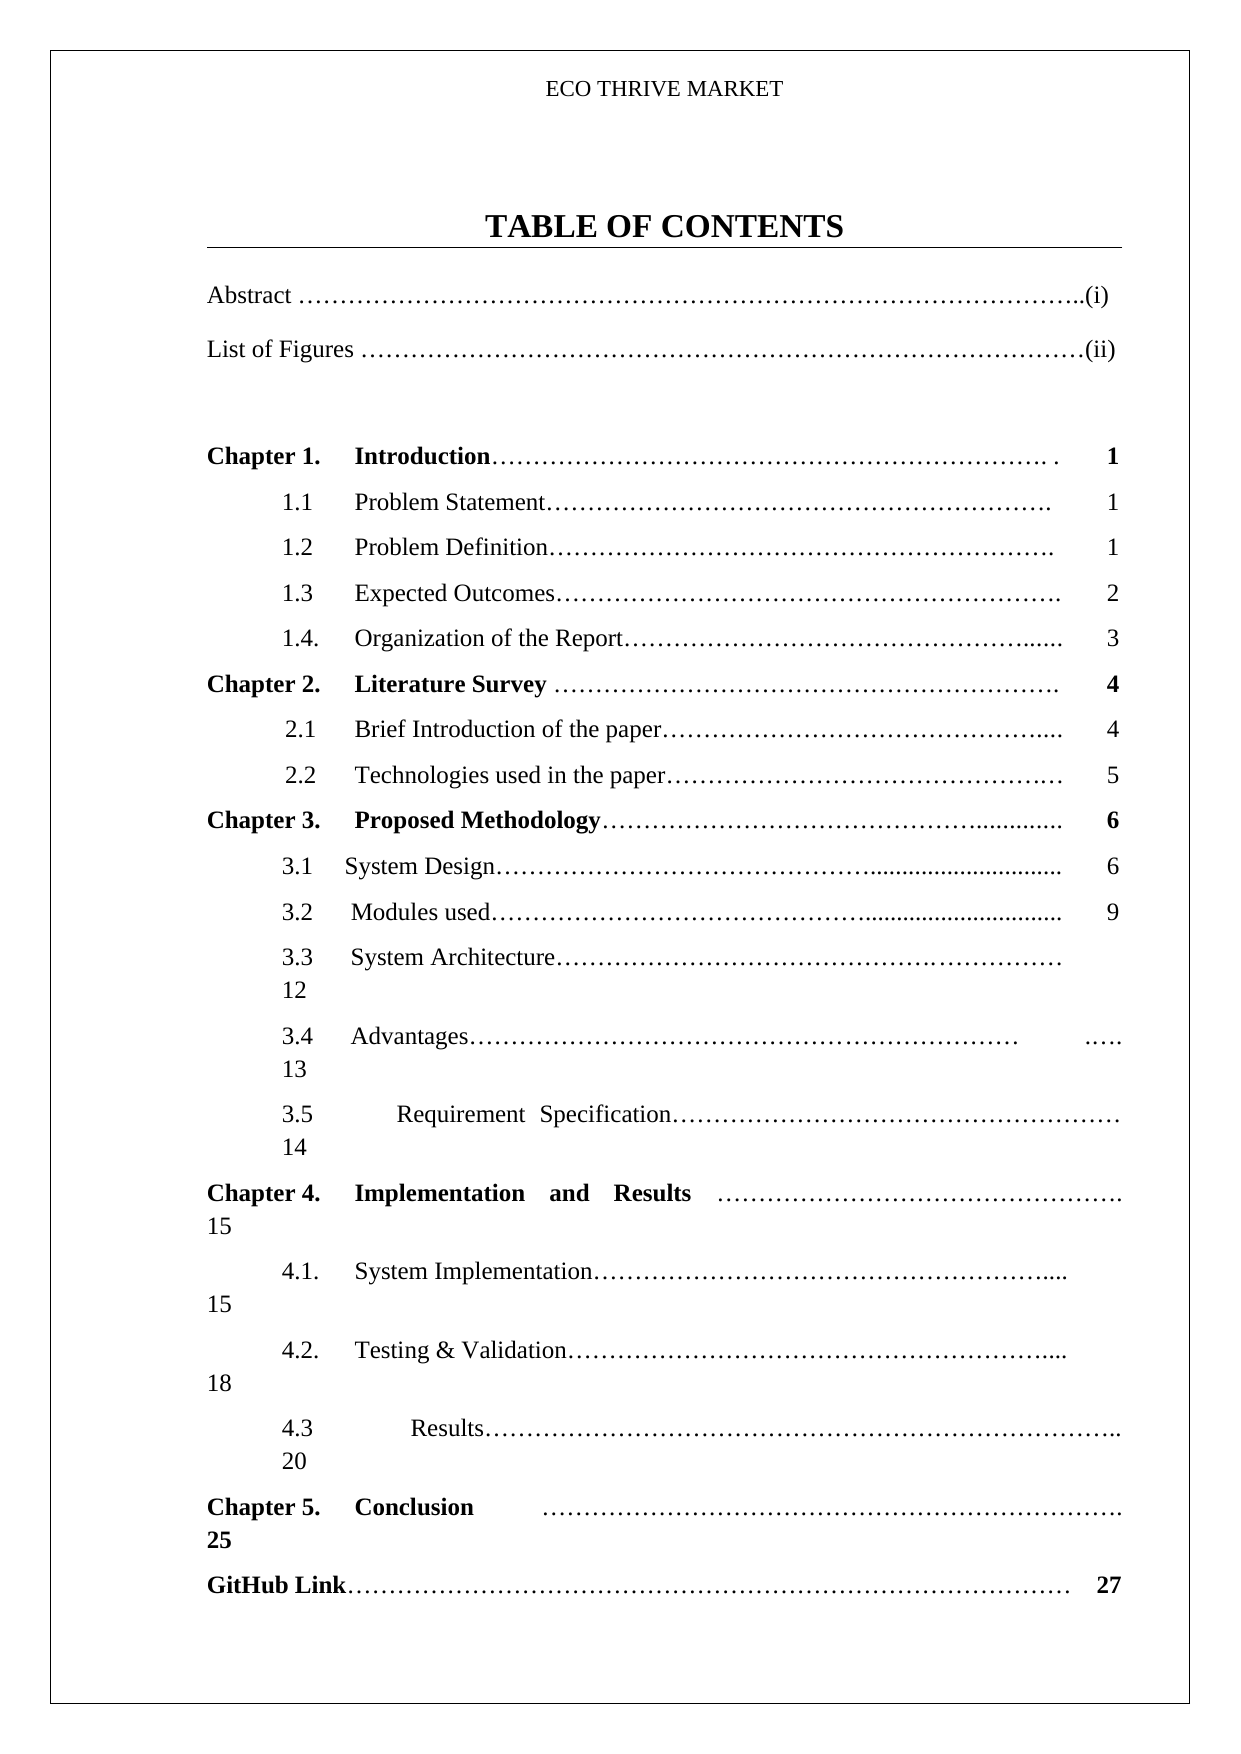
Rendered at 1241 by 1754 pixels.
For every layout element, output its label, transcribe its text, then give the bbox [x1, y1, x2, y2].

text Chapter 4. Implementation and Results …………………………………………. 15 [207, 1178, 1122, 1239]
text Chapter 1. Introduction…………………………………………………………. . 1 [207, 441, 1122, 470]
text 2.2 Technologies used in the paper……………………………………… 5 [285, 760, 1122, 789]
text Abstract …………………………………………………………………………………..(i) [207, 280, 1122, 309]
text List of Figures ……………………………………………………………………………(ii) [207, 334, 1122, 362]
text 1.3 Expected Outcomes……………………………………………………. 2 [207, 578, 1122, 607]
text 3.5 Requirement Specification……………………………………………… 14 [282, 1099, 1122, 1161]
text 3.2 Modules used……………………………………… 9 [282, 897, 1122, 925]
text 4.2. Testing & Validation…………………………………………………. ... 18 [207, 1335, 1122, 1397]
text 4.1. System Implementation……………………………………………….. .. 15 [207, 1256, 1122, 1318]
text GitHub Link…………………………………………………………………………… 27 [207, 1571, 1122, 1599]
text Chapter 3. Proposed Methodology……………………………………… 6 [207, 806, 1122, 834]
text 2.1 Brief Introduction of the paper……………………………………… 4 [285, 714, 1122, 743]
text 1.2 Problem Definition……………………………………………………. 1 [207, 532, 1122, 561]
text 3.3 System Architecture……………………………………… …………… 12 [282, 942, 1122, 1004]
text 3.4 Advantages……………………………………… ………………… .…. 13 [282, 1021, 1122, 1082]
text Chapter 2. Literature Survey ……………………………………………………. 4 [207, 669, 1122, 698]
text 4.3 Results………………………………………………………………….. 20 [282, 1413, 1122, 1475]
text 1.1 Problem Statement……………………………………………………. 1 [207, 487, 1122, 516]
text 3.1 System Design……………………………………… 6 [282, 851, 1122, 880]
text TABLE OF CONTENTS [207, 207, 1122, 247]
text Chapter 5. Conclusion ……………………………………………………………. 25 [207, 1492, 1122, 1554]
text 1.4. Organization of the Report…………………………………………. 3 [207, 623, 1122, 652]
